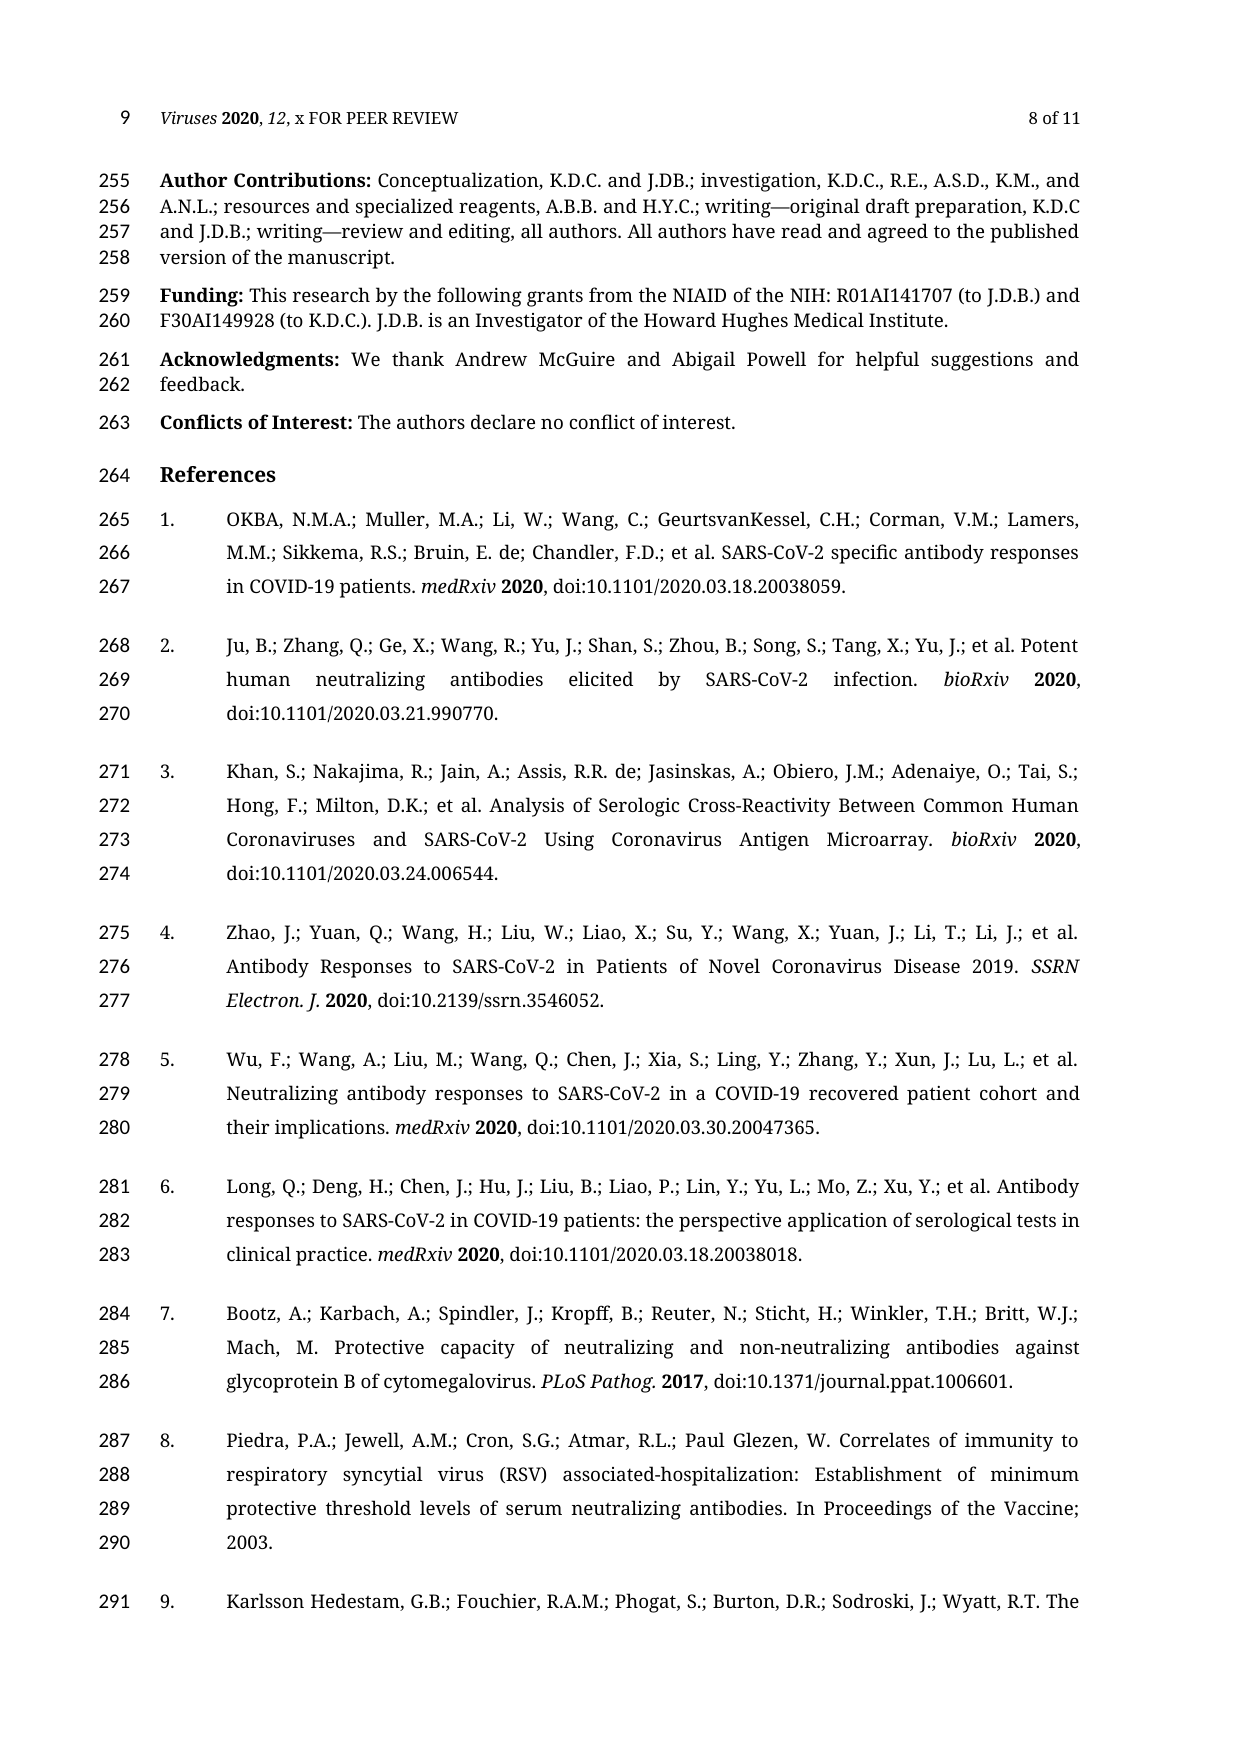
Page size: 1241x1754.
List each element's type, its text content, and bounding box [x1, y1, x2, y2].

subtitle References [159, 460, 1081, 488]
text 5. Wu, F.; Wang, A.; Liu, M.; Wang, Q.; Chen, J.; Xia, S.; Ling, Y.; Zhang, Y.; Xun, J.; Lu, L.; et al. Neutralizing antibody responses to SARS-CoV-2 in a COVID-19 recovered patient cohort and their implications. medRxiv 2020, doi:10.1101/2020.03.30.20047365. [159, 1042, 1081, 1144]
text Funding: This research by the following grants from the NIAID of the NIH: R01AI141707 (to J.D.B.) and F30AI149928 (to K.D.C.). J.D.B. is an Investigator of the Howard Hughes Medical Institute. [159, 282, 1081, 333]
text 4. Zhao, J.; Yuan, Q.; Wang, H.; Liu, W.; Liao, X.; Su, Y.; Wang, X.; Yuan, J.; Li, T.; Li, J.; et al. Antibody Responses to SARS-CoV-2 in Patients of Novel Coronavirus Disease 2019. SSRN Electron. J. 2020, doi:10.2139/ssrn.3546052. [159, 915, 1081, 1017]
text Acknowledgments: We thank Andrew McGuire and Abigail Powell for helpful suggestions and feedback. [159, 346, 1081, 397]
text 3. Khan, S.; Nakajima, R.; Jain, A.; Assis, R.R. de; Jasinskas, A.; Obiero, J.M.; Adenaiye, O.; Tai, S.; Hong, F.; Milton, D.K.; et al. Analysis of Serologic Cross-Reactivity Between Common Human Coronaviruses and SARS-CoV-2 Using Coronavirus Antigen Microarray. bioRxiv 2020, doi:10.1101/2020.03.24.006544. [159, 754, 1081, 890]
text 6. Long, Q.; Deng, H.; Chen, J.; Hu, J.; Liu, B.; Liao, P.; Lin, Y.; Yu, L.; Mo, Z.; Xu, Y.; et al. Antibody responses to SARS-CoV-2 in COVID-19 patients: the perspective application of serological tests in clinical practice. medRxiv 2020, doi:10.1101/2020.03.18.20038018. [159, 1169, 1081, 1271]
text 8. Piedra, P.A.; Jewell, A.M.; Cron, S.G.; Atmar, R.L.; Paul Glezen, W. Correlates of immunity to respiratory syncytial virus (RSV) associated-hospitalization: Establishment of minimum protective threshold levels of serum neutralizing antibodies. In Proceedings of the Vaccine; 2003. [159, 1423, 1081, 1559]
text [159, 1584, 1081, 1618]
text Conflicts of Interest: The authors declare no conflict of interest. [159, 409, 1081, 435]
text 7. Bootz, A.; Karbach, A.; Spindler, J.; Kropff, B.; Reuter, N.; Sticht, H.; Winkler, T.H.; Britt, W.J.; Mach, M. Protective capacity of neutralizing and non-neutralizing antibodies against glycoprotein B of cytomegalovirus. PLoS Pathog. 2017, doi:10.1371/journal.ppat.1006601. [159, 1296, 1081, 1398]
text 2. Ju, B.; Zhang, Q.; Ge, X.; Wang, R.; Yu, J.; Shan, S.; Zhou, B.; Song, S.; Tang, X.; Yu, J.; et al. Potent human neutralizing antibodies elicited by SARS-CoV-2 infection. bioRxiv 2020, doi:10.1101/2020.03.21.990770. [159, 628, 1081, 729]
text 1. OKBA, N.M.A.; Muller, M.A.; Li, W.; Wang, C.; GeurtsvanKessel, C.H.; Corman, V.M.; Lamers, M.M.; Sikkema, R.S.; Bruin, E. de; Chandler, F.D.; et al. SARS-CoV-2 specific antibody responses in COVID-19 patients. medRxiv 2020, doi:10.1101/2020.03.18.20038059. [159, 501, 1081, 603]
text Author Contributions: Conceptualization, K.D.C. and J.DB.; investigation, K.D.C., R.E., A.S.D., K.M., and A.N.L.; resources and specialized reagents, A.B.B. and H.Y.C.; writing—original draft preparation, K.D.C and J.D.B.; writing—review and editing, all authors. All authors have read and agreed to the published version of the manuscript. [159, 168, 1081, 270]
